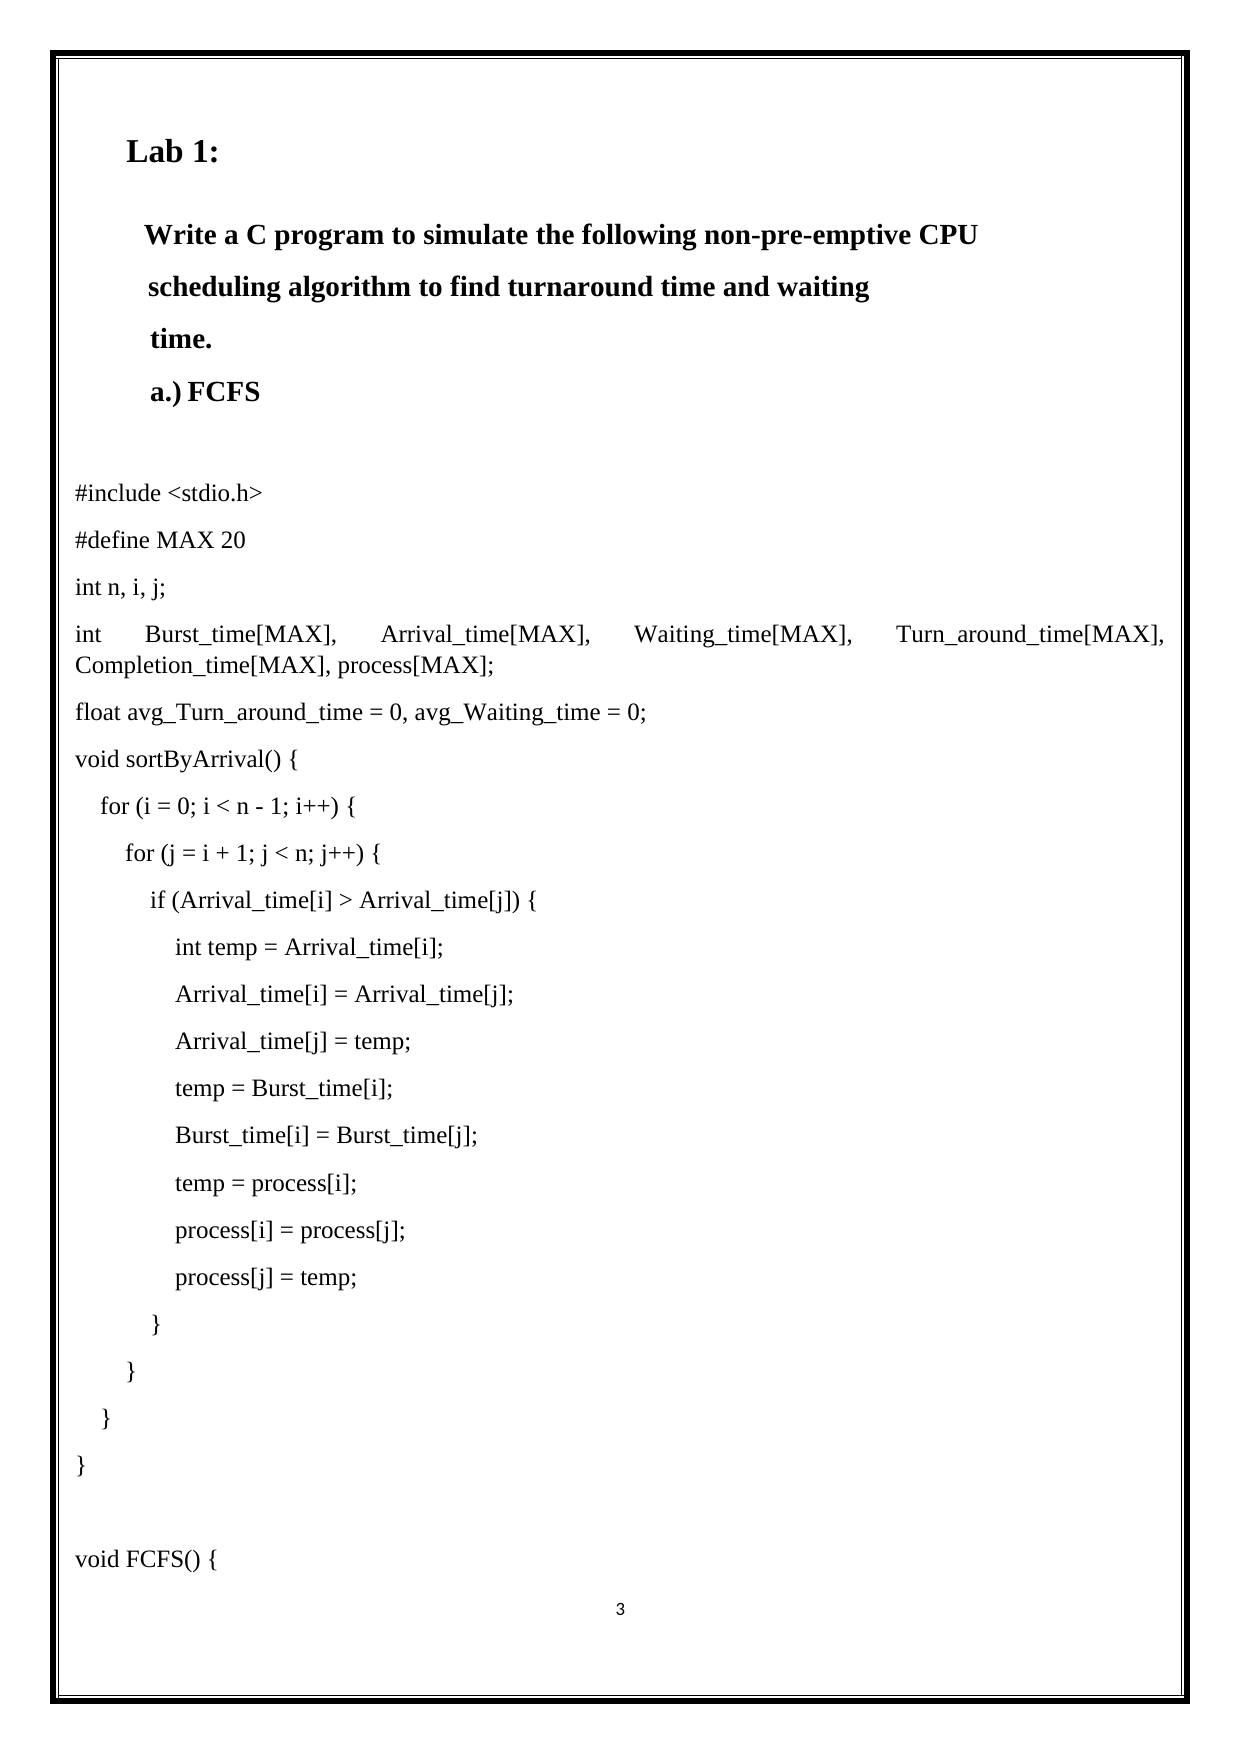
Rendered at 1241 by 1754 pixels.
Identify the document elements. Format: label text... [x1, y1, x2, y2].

text Burst_time[i] = Burst_time[j]; [75, 1121, 1165, 1149]
text Arrival_time[i] = Arrival_time[j]; [75, 979, 1165, 1008]
text temp = process[i]; [75, 1168, 1165, 1196]
text temp = Burst_time[i]; [75, 1073, 1165, 1102]
text process[i] = process[j]; [75, 1215, 1165, 1243]
text float avg_Turn_around_time = 0, avg_Waiting_time = 0; [75, 697, 1165, 726]
text Arrival_time[j] = temp; [75, 1026, 1165, 1055]
list FCFS [150, 374, 1165, 407]
text time. [75, 322, 1165, 355]
text scheduling algorithm to find turnaround time and waiting [75, 269, 1165, 303]
text } [75, 1309, 1165, 1338]
text Write a C program to simulate the following non-pre-emptive CPU [75, 217, 1165, 251]
text Lab 1: [75, 132, 1165, 170]
text } [75, 1403, 1165, 1432]
text int n, i, j; [75, 572, 1165, 601]
text if (Arrival_time[i] > Arrival_time[j]) { [75, 885, 1165, 914]
text process[j] = temp; [75, 1262, 1165, 1291]
text } [75, 1356, 1165, 1385]
text void FCFS() { [75, 1544, 1165, 1573]
text for (i = 0; i < n - 1; i++) { [75, 791, 1165, 820]
text int Burst_time[MAX], Arrival_time[MAX], Waiting_time[MAX], Turn_around_time[MAX], Completion_time[MAX], process[MAX]; [75, 619, 1165, 678]
text int temp = Arrival_time[i]; [75, 932, 1165, 961]
text for (j = i + 1; j < n; j++) { [75, 838, 1165, 867]
text void sortByArrival() { [75, 744, 1165, 773]
text #define MAX 20 [75, 525, 1165, 554]
text #include <stdio.h> [75, 478, 1165, 507]
text } [75, 1450, 1165, 1479]
